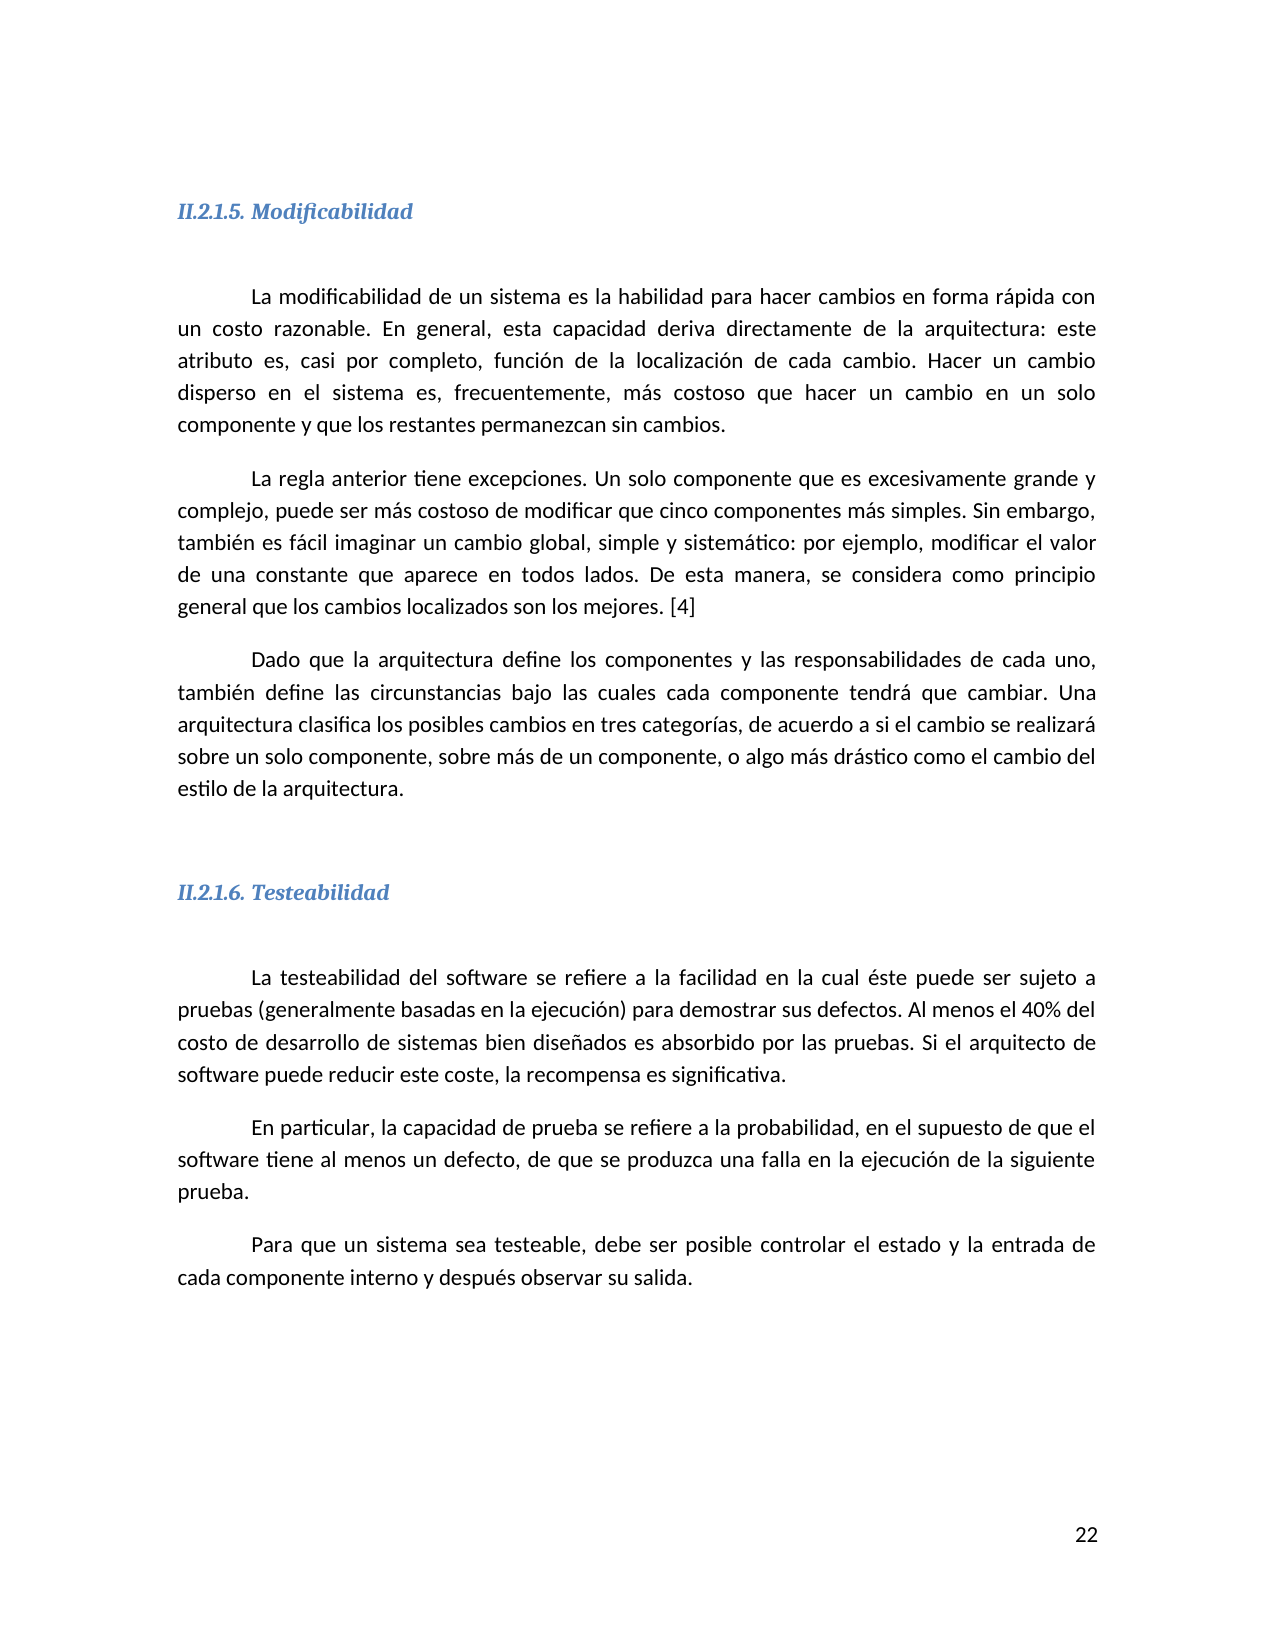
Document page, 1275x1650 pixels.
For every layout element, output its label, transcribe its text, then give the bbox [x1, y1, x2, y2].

text En particular, la capacidad de prueba se refiere a la probabilidad, en el supuesto de que el software tiene al menos un defecto, de que se produzca una falla en la ejecución de la siguiente prueba. [177, 1113, 1098, 1205]
text Para que un sistema sea testeable, debe ser posible controlar el estado y la entrada de cada componente interno y después observar su salida. [177, 1230, 1098, 1291]
subtitle Modificabilidad [177, 199, 1098, 225]
text La modificabilidad de un sistema es la habilidad para hacer cambios en forma rápida con un costo razonable. En general, esta capacidad deriva directamente de la arquitectura: este atributo es, casi por completo, función de la localización de cada cambio. Hacer un cambio disperso en el sistema es, frecuentemente, más costoso que hacer un cambio en un solo componente y que los restantes permanezcan sin cambios. [177, 282, 1098, 439]
text La regla anterior tiene excepciones. Un solo componente que es excesivamente grande y complejo, puede ser más costoso de modificar que cinco componentes más simples. Sin embargo, también es fácil imaginar un cambio global, simple y sistemático: por ejemplo, modificar el valor de una constante que aparece en todos lados. De esta manera, se considera como principio general que los cambios localizados son los mejores. [177, 464, 1098, 620]
text Dado que la arquitectura define los componentes y las responsabilidades de cada uno, también define las circunstancias bajo las cuales cada componente tendrá que cambiar. Una arquitectura clasifica los posibles cambios en tres categorías, de acuerdo a si el cambio se realizará sobre un solo componente, sobre más de un componente, o algo más drástico como el cambio del estilo de la arquitectura. [177, 645, 1098, 802]
text La testeabilidad del software se refiere a la facilidad en la cual éste puede ser sujeto a pruebas (generalmente basadas en la ejecución) para demostrar sus defectos. Al menos el 40% del costo de desarrollo de sistemas bien diseñados es absorbido por las pruebas. Si el arquitecto de software puede reducir este coste, la recompensa es significativa. [177, 963, 1098, 1088]
subtitle Testeabilidad [177, 880, 1098, 907]
